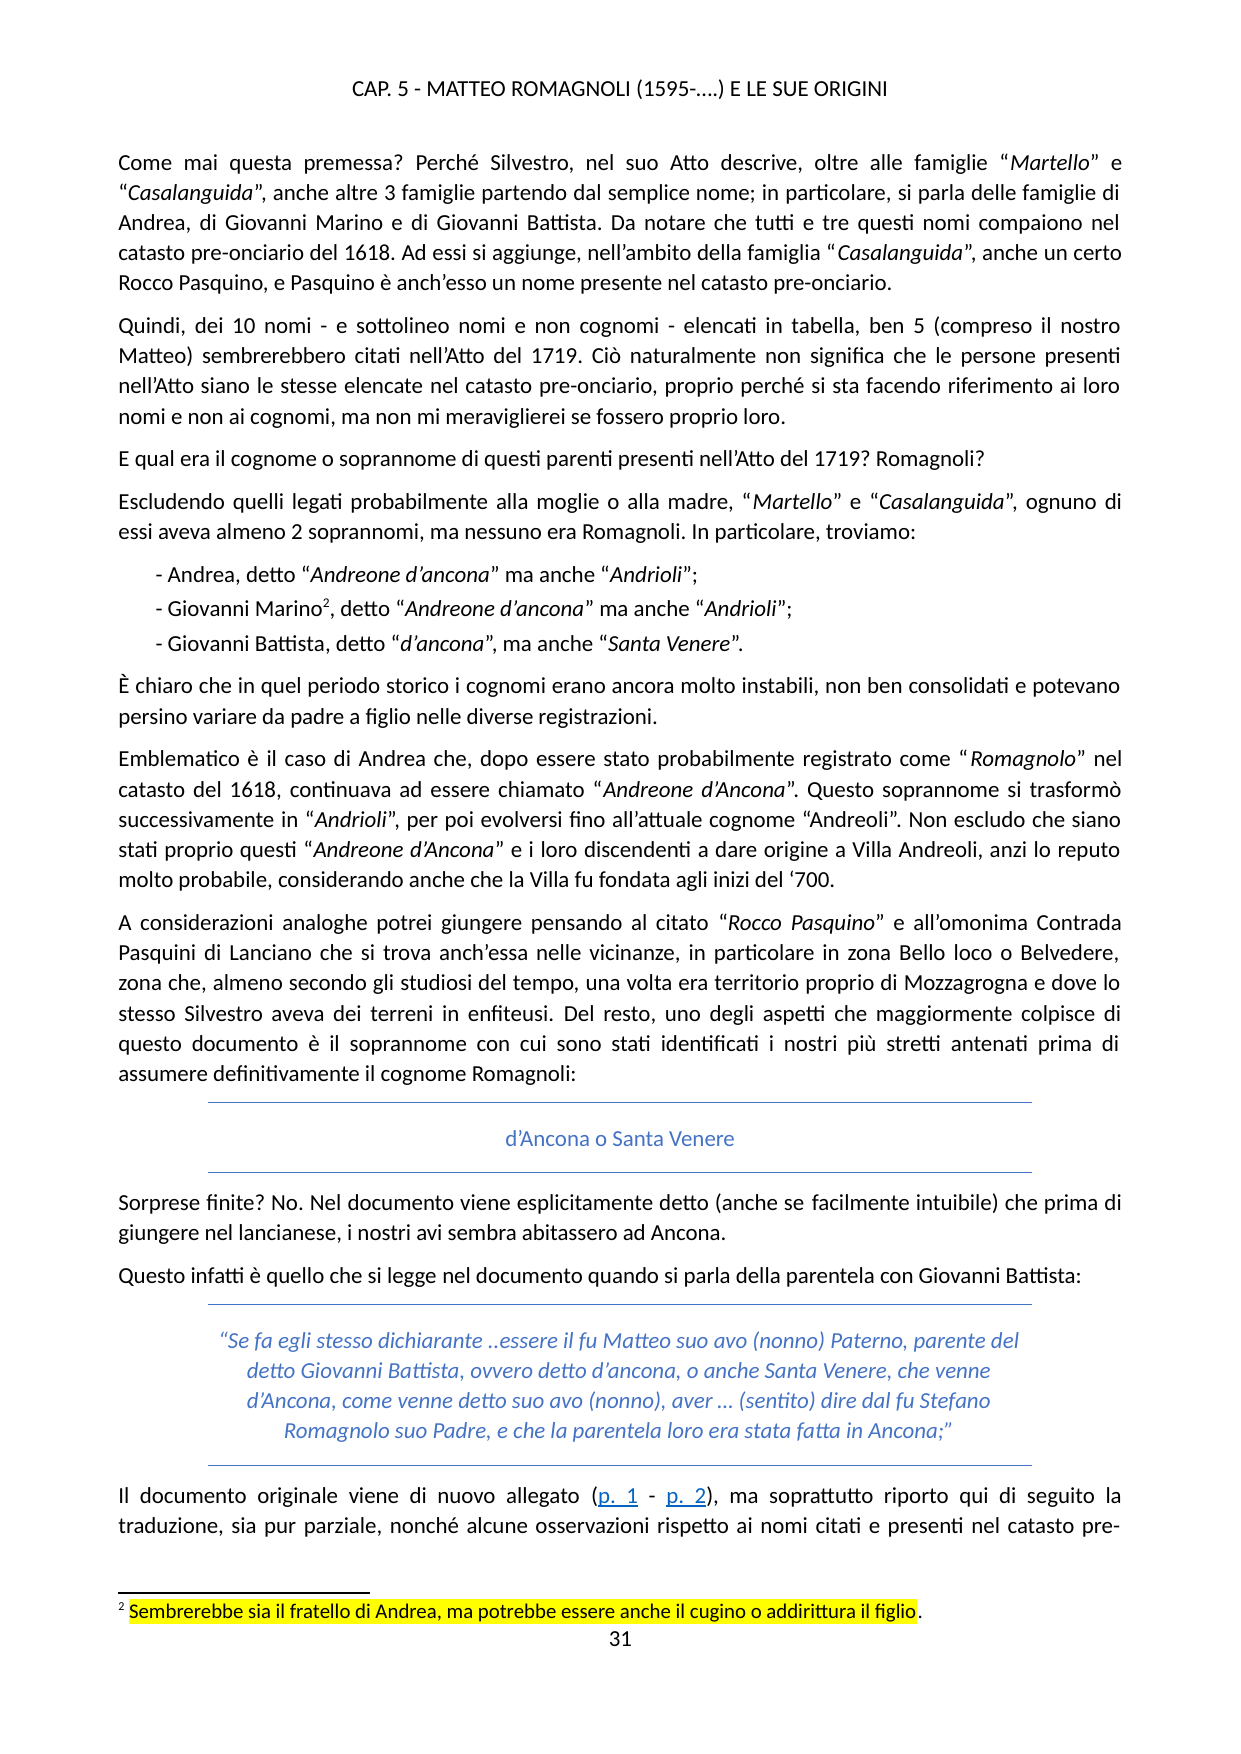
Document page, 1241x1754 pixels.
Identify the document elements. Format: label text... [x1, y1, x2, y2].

text A considerazioni analoghe potrei giungere pensando al citato “Rocco Pasquino” e all’omonima Contrada Pasquini di Lanciano che si trova anch’essa nelle vicinanze, in particolare in zona Bello loco o Belvedere, zona che, almeno secondo gli studiosi del tempo, una volta era territorio proprio di Mozzagrogna e dove lo stesso Silvestro aveva dei terreni in enfiteusi. Del resto, uno degli aspetti che maggiormente colpisce di questo documento è il soprannome con cui sono stati identificati i nostri più stretti antenati prima di assumere definitivamente il cognome Romagnoli: [118, 908, 1122, 1087]
text Questo infatti è quello che si legge nel documento quando si parla della parentela con Giovanni Battista: [118, 1261, 1122, 1289]
text È chiaro che in quel periodo storico i cognomi erano ancora molto instabili, non ben consolidati e potevano persino variare da padre a figlio nelle diverse registrazioni. [118, 672, 1122, 730]
text - Giovanni Marino, detto “Andreone d’ancona” ma anche “Andrioli”; [155, 594, 1122, 622]
text Quindi, dei 10 nomi - e sottolineo nomi e non cognomi - elencati in tabella, ben 5 (compreso il nostro Matteo) sembrerebbero citati nell’Atto del 1719. Ciò naturalmente non significa che le persone presenti nell’Atto siano le stesse elencate nel catasto pre-onciario, proprio perché si sta facendo riferimento ai loro nomi e non ai cognomi, ma non mi meraviglierei se fossero proprio loro. [118, 311, 1122, 430]
text d’Ancona o Santa Venere [208, 1103, 1032, 1172]
text Escludendo quelli legati probabilmente alla moglie o alla madre, “Martello” e “Casalanguida”, ognuno di essi aveva almeno 2 soprannomi, ma nessuno era Romagnoli. In particolare, troviamo: [118, 487, 1122, 545]
text Sorprese finite? No. Nel documento viene esplicitamente detto (anche se facilmente intuibile) che prima di giungere nel lancianese, i nostri avi sembra abitassero ad Ancona. [118, 1188, 1122, 1246]
text - Andrea, detto “Andreone d’ancona” ma anche “Andrioli”; [155, 560, 1122, 588]
text “Se fa egli stesso dichiarante ..essere il fu Matteo suo avo (nonno) Paterno, parente del detto Giovanni Battista, ovvero detto d’ancona, o anche Santa Venere, che venne d’Ancona, come venne detto suo avo (nonno), aver … (sentito) dire dal fu Stefano Romagnolo suo Padre, e che la parentela loro era stata fatta in Ancona;” [208, 1305, 1032, 1465]
text Emblematico è il caso di Andrea che, dopo essere stato probabilmente registrato come “Romagnolo” nel catasto del 1618, continuava ad essere chiamato “Andreone d’Ancona”. Questo soprannome si trasformò successivamente in “Andrioli”, per poi evolversi fino all’attuale cognome “Andreoli”. Non escludo che siano stati proprio questi “Andreone d’Ancona” e i loro discendenti a dare origine a Villa Andreoli, anzi lo reputo molto probabile, considerando anche che la Villa fu fondata agli inizi del ‘700. [118, 744, 1122, 893]
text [118, 1481, 1122, 1539]
text - Giovanni Battista, detto “d’ancona”, ma anche “Santa Venere”. [155, 629, 1122, 657]
text Come mai questa premessa? Perché Silvestro, nel suo Atto descrive, oltre alle famiglie “Martello” e “Casalanguida”, anche altre 3 famiglie partendo dal semplice nome; in particolare, si parla delle famiglie di Andrea, di Giovanni Marino e di Giovanni Battista. Da notare che tutti e tre questi nomi compaiono nel catasto pre-onciario del 1618. Ad essi si aggiunge, nell’ambito della famiglia “Casalanguida”, anche un certo Rocco Pasquino, e Pasquino è anch’esso un nome presente nel catasto pre-onciario. [118, 148, 1122, 296]
text E qual era il cognome o soprannome di questi parenti presenti nell’Atto del 1719? Romagnoli? [118, 444, 1122, 472]
